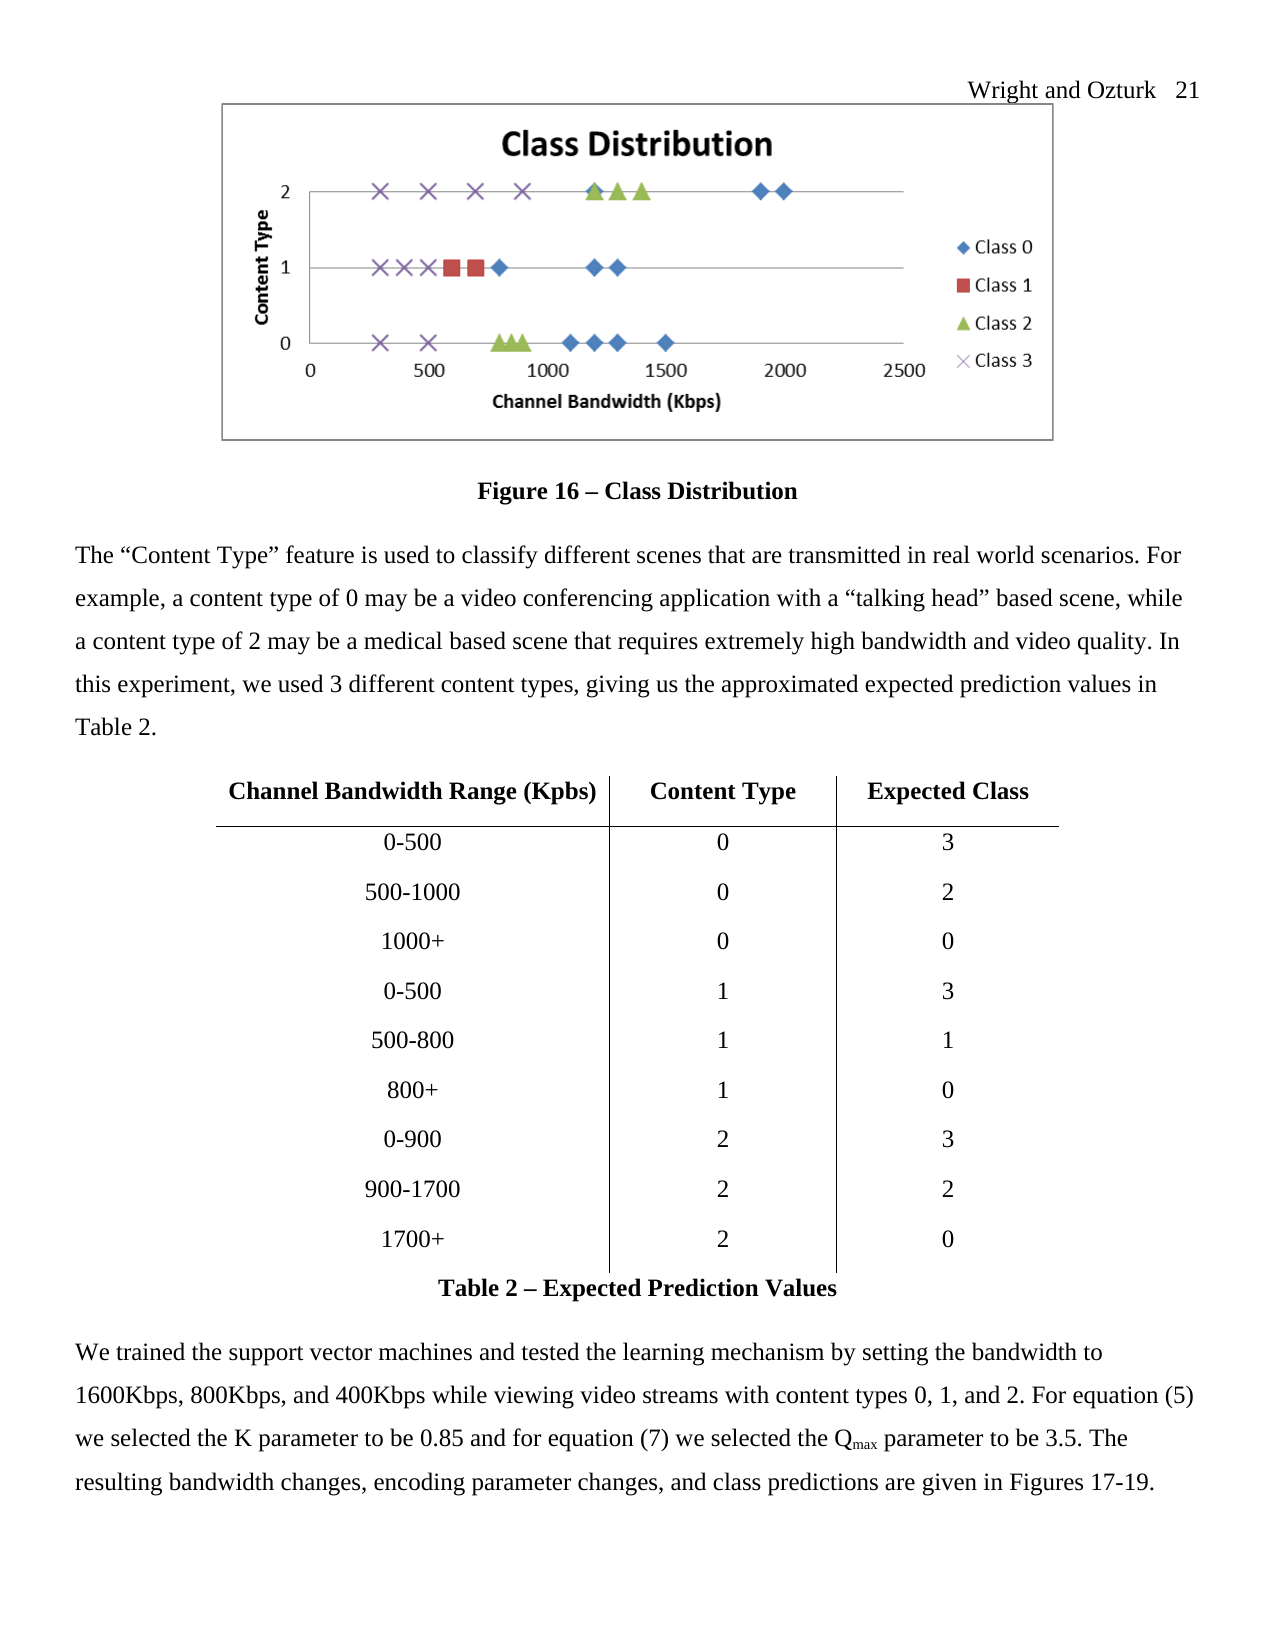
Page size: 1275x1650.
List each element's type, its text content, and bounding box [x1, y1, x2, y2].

table_cell 2 [610, 1174, 836, 1224]
table_cell 0-500 [216, 976, 609, 1025]
table_cell 500-1000 [216, 877, 609, 926]
table_cell 2 [837, 877, 1059, 926]
table_cell 800+ [216, 1075, 609, 1124]
table_cell 0 [837, 926, 1059, 976]
table_cell 0-900 [216, 1125, 609, 1174]
table_cell 500-800 [216, 1025, 609, 1075]
text The “Content Type” feature is used to classify different scenes that are transmitted in real world scenarios. For example, a content type of 0 may be a video conferencing application with a “talking head” based scene, while a content type of 2 may be a medical based scene that requires extremely high bandwidth and video quality. In this experiment, we used 3 different content types, giving us the approximated expected prediction values in Table 2. [75, 540, 1200, 741]
table_cell 1 [610, 976, 836, 1025]
table_cell 0 [610, 877, 836, 926]
text Figure 16 – Class Distribution [75, 476, 1200, 505]
table_header Content Type [610, 776, 836, 826]
table_cell 900-1700 [216, 1174, 609, 1224]
table_cell 2 [610, 1224, 836, 1273]
table_cell 2 [837, 1174, 1059, 1224]
table_header Expected Class [837, 776, 1059, 826]
table_cell 3 [837, 827, 1059, 877]
table_cell 0 [610, 827, 836, 877]
picture [221, 103, 1054, 441]
text Table 2 – Expected Prediction Values [75, 1273, 1200, 1302]
table_cell 0 [610, 926, 836, 976]
table_cell 1700+ [216, 1224, 609, 1273]
text We trained the support vector machines and tested the learning mechanism by setting the bandwidth to 1600Kbps, 800Kbps, and 400Kbps while viewing video streams with content types 0, 1, and 2. For equation (5) we selected the K parameter to be 0.85 and for equation (7) we selected the Qmax parameter to be 3.5. The resulting bandwidth changes, encoding parameter changes, and class predictions are given in Figures 17-19. [75, 1337, 1200, 1495]
table_cell 1 [610, 1075, 836, 1124]
table_cell 0-500 [216, 827, 609, 877]
table_cell 0 [837, 1075, 1059, 1124]
table_cell 1 [610, 1025, 836, 1075]
table_cell 3 [837, 976, 1059, 1025]
table_cell 1000+ [216, 926, 609, 976]
table_cell 2 [610, 1125, 836, 1174]
table_cell 0 [837, 1224, 1059, 1273]
table_cell 3 [837, 1125, 1059, 1174]
table_header Channel Bandwidth Range (Kpbs) [216, 776, 609, 826]
table_cell 1 [837, 1025, 1059, 1075]
